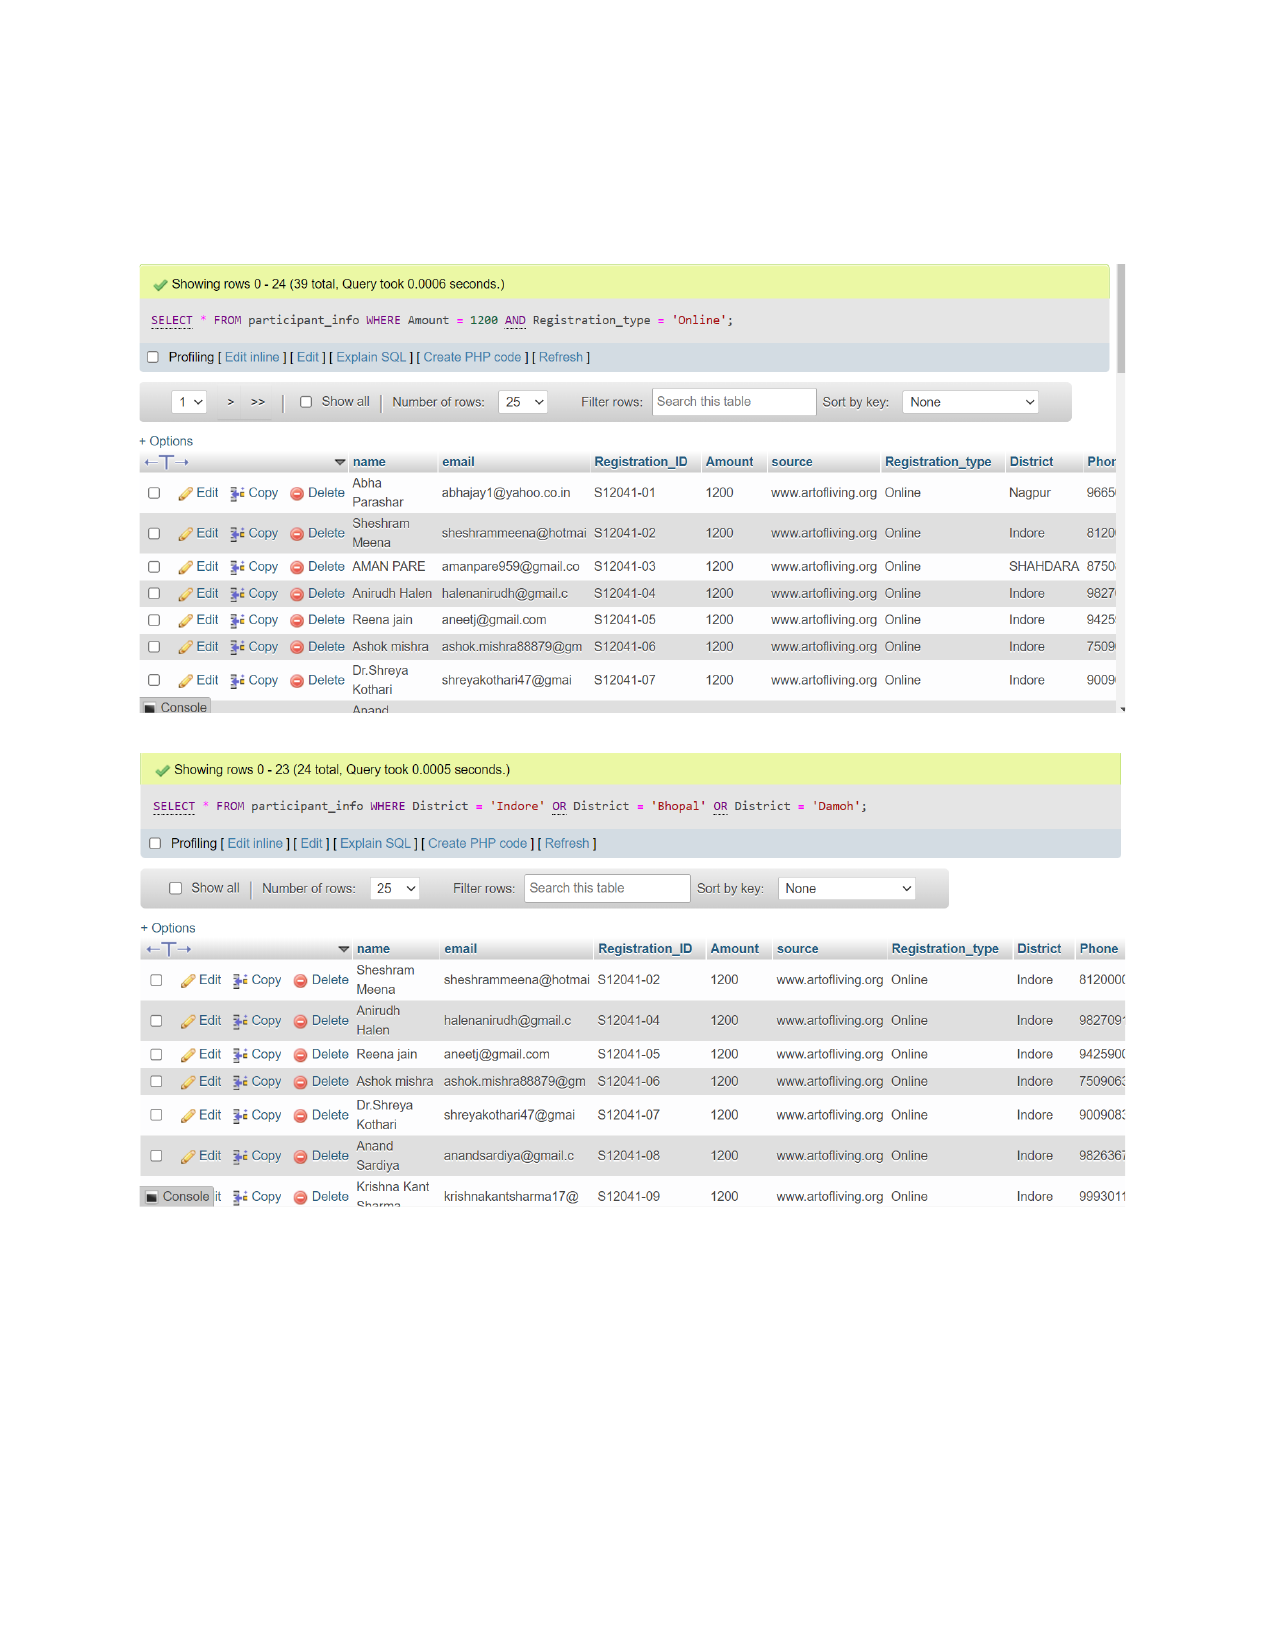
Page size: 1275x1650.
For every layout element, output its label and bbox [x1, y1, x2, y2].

picture [139, 264, 1125, 713]
picture [139, 753, 1125, 1207]
